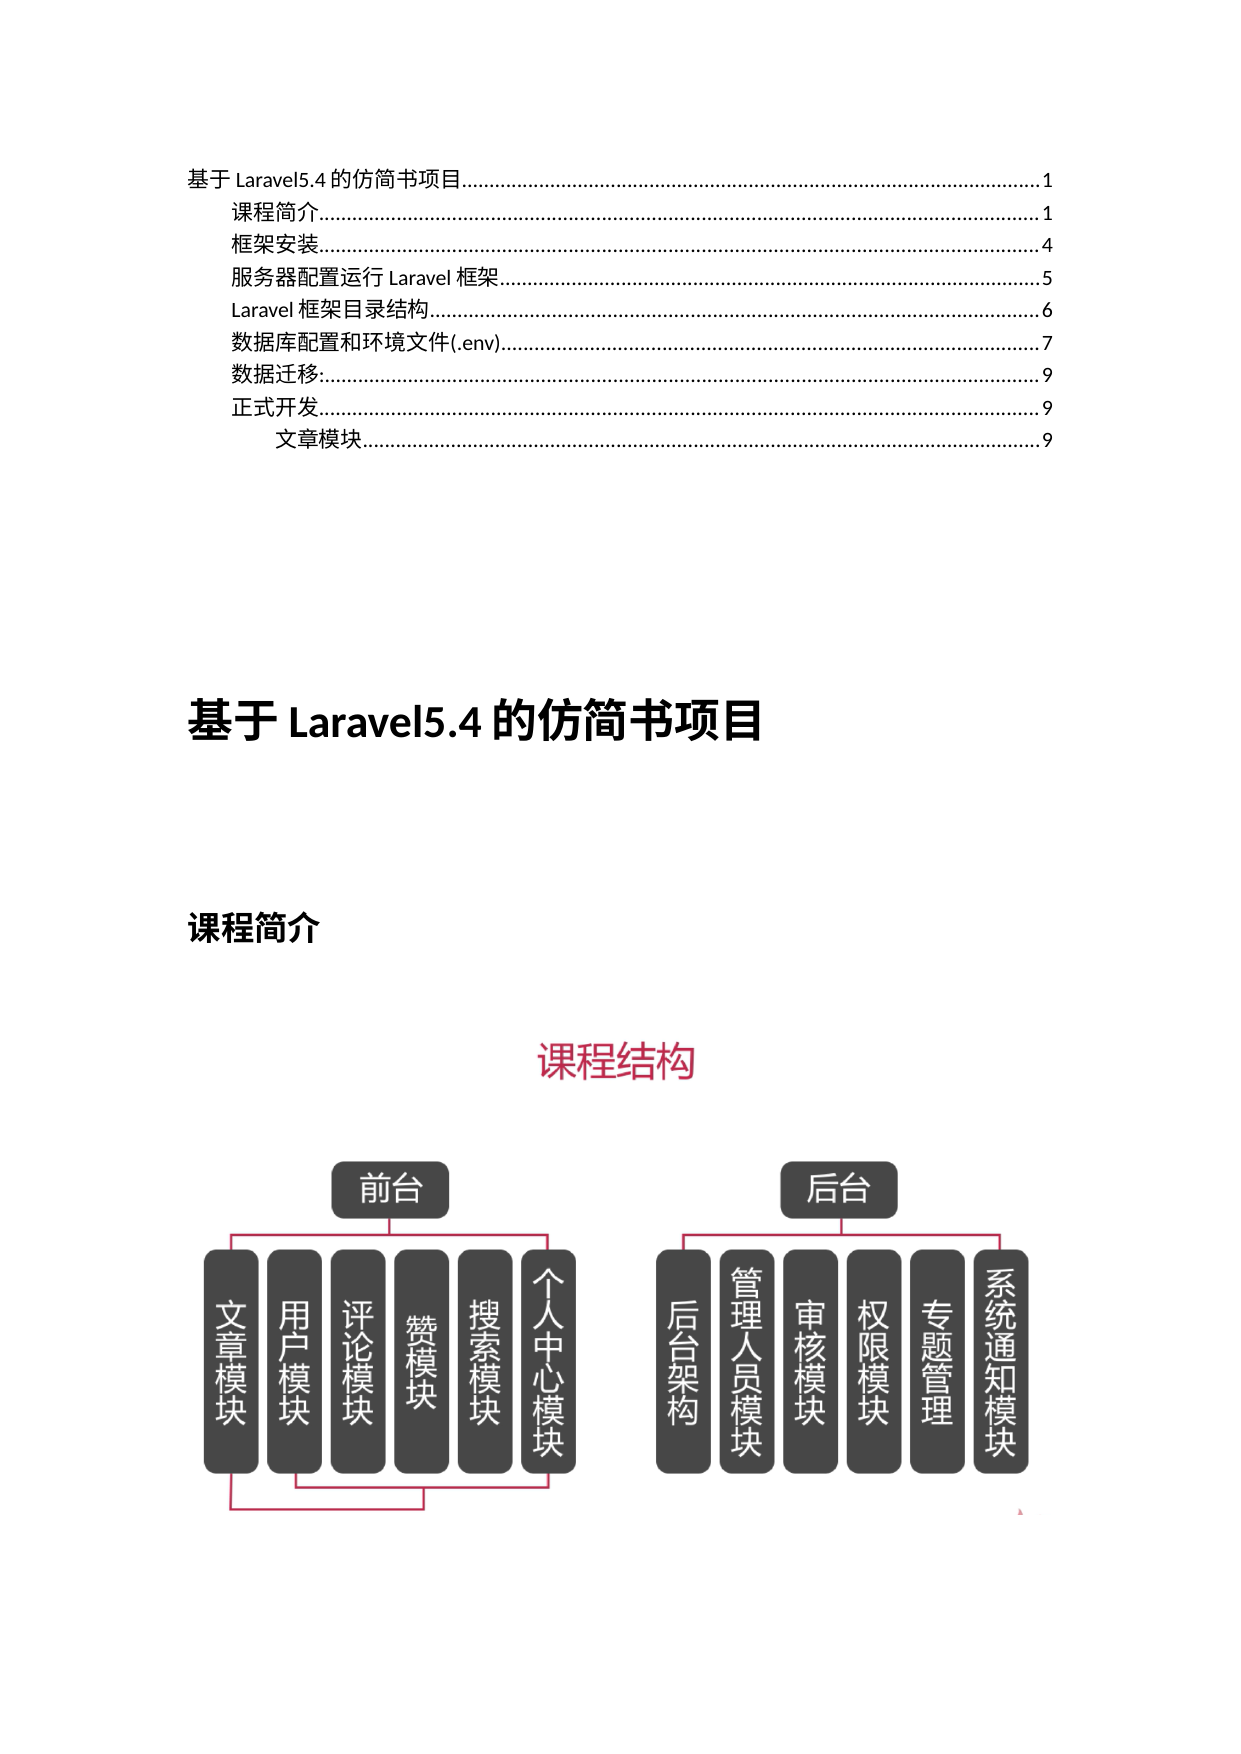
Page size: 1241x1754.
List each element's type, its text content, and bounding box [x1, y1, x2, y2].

text 基于Laravel5.4的仿简书项目 1 [187, 162, 1053, 194]
text Laravel框架目录结构 6 [231, 292, 1053, 324]
text 课程简介 1 [231, 194, 1053, 227]
text 文章模块 9 [275, 422, 1053, 454]
subtitle 基于Laravel5.4的仿简书项目 [187, 668, 1053, 766]
subtitle 课程简介 [187, 893, 1053, 958]
picture [187, 1020, 1051, 1515]
text 数据迁移: 9 [231, 357, 1053, 389]
text 服务器配置运行Laravel框架 5 [231, 259, 1053, 292]
text 框架安装 4 [231, 227, 1053, 259]
text 正式开发 9 [231, 389, 1053, 422]
text 数据库配置和环境文件(.env) 7 [231, 324, 1053, 357]
